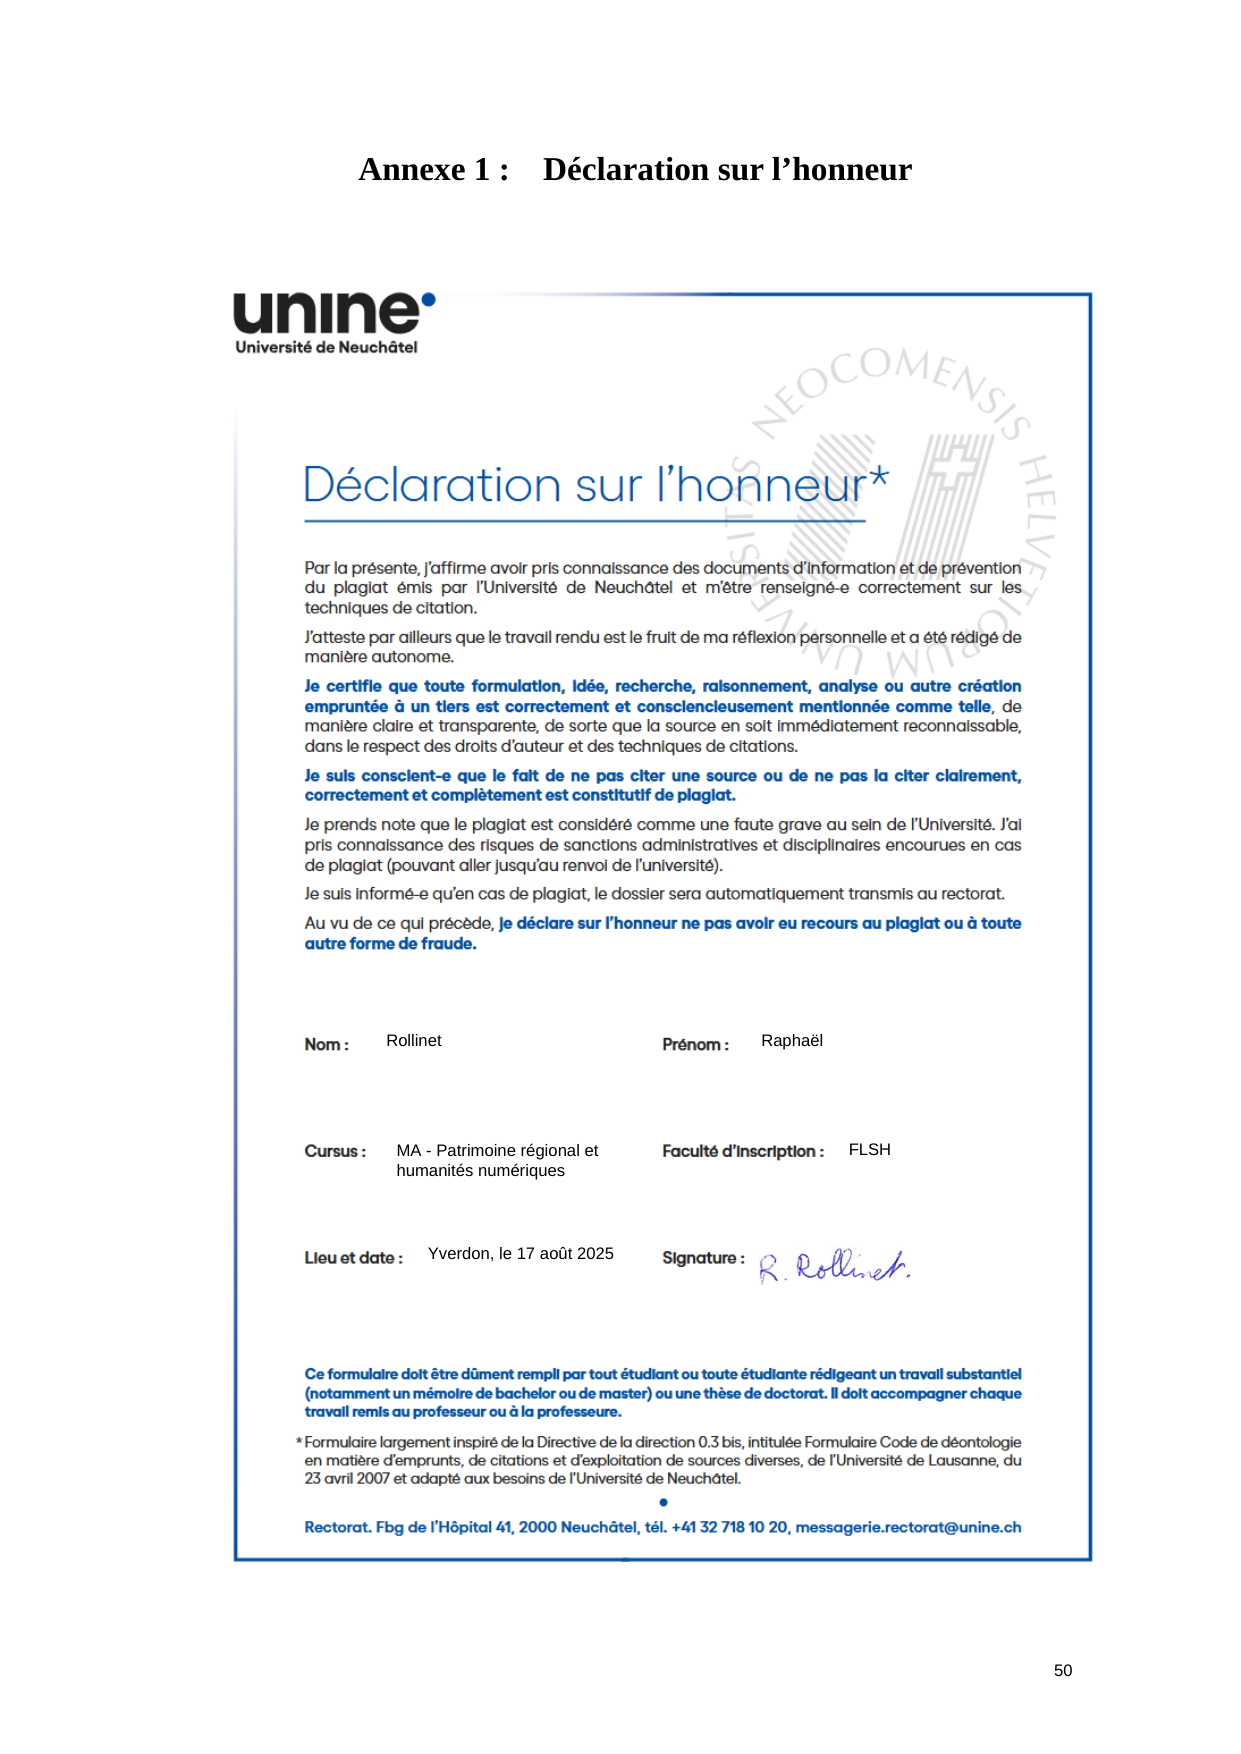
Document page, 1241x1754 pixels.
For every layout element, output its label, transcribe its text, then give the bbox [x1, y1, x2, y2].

picture [177, 239, 1123, 1587]
text Déclaration sur l’honneur [177, 149, 1122, 188]
